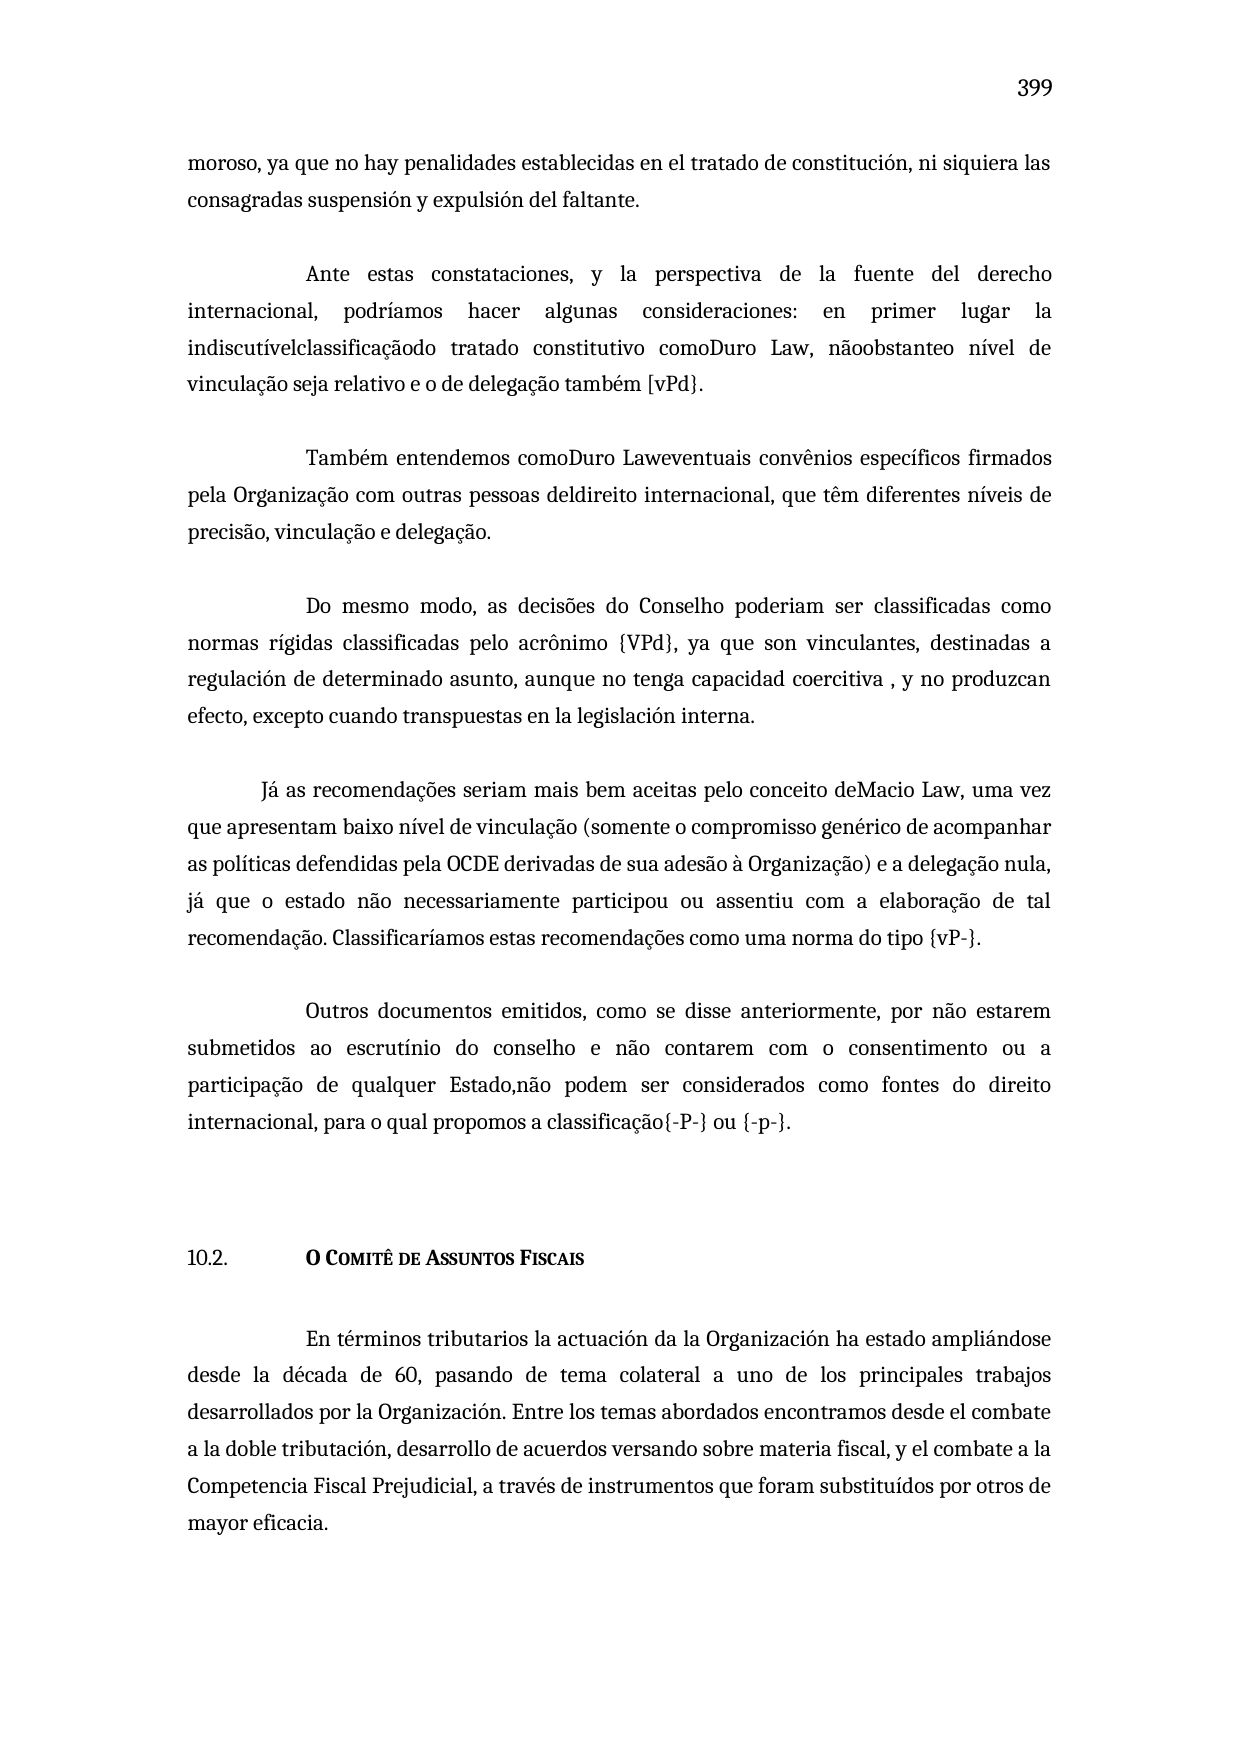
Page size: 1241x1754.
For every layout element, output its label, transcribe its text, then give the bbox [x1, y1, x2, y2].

text Já as recomendações seriam mais bem aceitas pelo conceito deMacio Law, uma vez que apresentam baixo nível de vinculação (somente o compromisso genérico de acompanhar as políticas defendidas pela OCDE derivadas de sua adesão à Organização) e a delegação nula, já que o estado não necessariamente participou ou assentiu com a elaboração de tal recomendação. Classificaríamos estas recomendações como uma norma do tipo {vP-}. [187, 777, 1053, 951]
text Ante estas constataciones, y la perspectiva de la fuente del derecho internacional, podríamos hacer algunas consideraciones: en primer lugar la indiscutívelclassificaçãodo tratado constitutivo comoDuro Law, nãoobstanteo nível de vinculação seja relativo e o de delegação também [vPd}. [187, 261, 1053, 398]
text Outros documentos emitidos, como se disse anteriormente, por não estarem submetidos ao escrutínio do conselho e não contarem com o consentimento ou a participação de qualquer Estado,não podem ser considerados como fontes do direito internacional, para o qual propomos a classificação{-P-} ou {-p-}. [187, 998, 1053, 1135]
text Também entendemos comoDuro Laweventuais convênios específicos firmados pela Organização com outras pessoas deldireito internacional, que têm diferentes níveis de precisão, vinculação e delegação. [187, 445, 1053, 545]
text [187, 150, 1053, 213]
subtitle 10.2. O Comitê de Assuntos Fiscais [187, 1244, 1053, 1271]
text En términos tributarios la actuación da la Organización ha estado ampliándose desde la década de 60, pasando de tema colateral a uno de los principales trabajos desarrollados por la Organización. Entre los temas abordados encontramos desde el combate a la doble tributación, desarrollo de acuerdos versando sobre materia fiscal, y el combate a la Competencia Fiscal Prejudicial, a través de instrumentos que foram substituídos por otros de mayor eficacia. [187, 1325, 1053, 1536]
text Do mesmo modo, as decisões do Conselho poderiam ser classificadas como normas rígidas classificadas pelo acrônimo {VPd}, ya que son vinculantes, destinadas a regulación de determinado asunto, aunque no tenga capacidad coercitiva , y no produzcan efecto, excepto cuando transpuestas en la legislación interna. [187, 592, 1053, 729]
